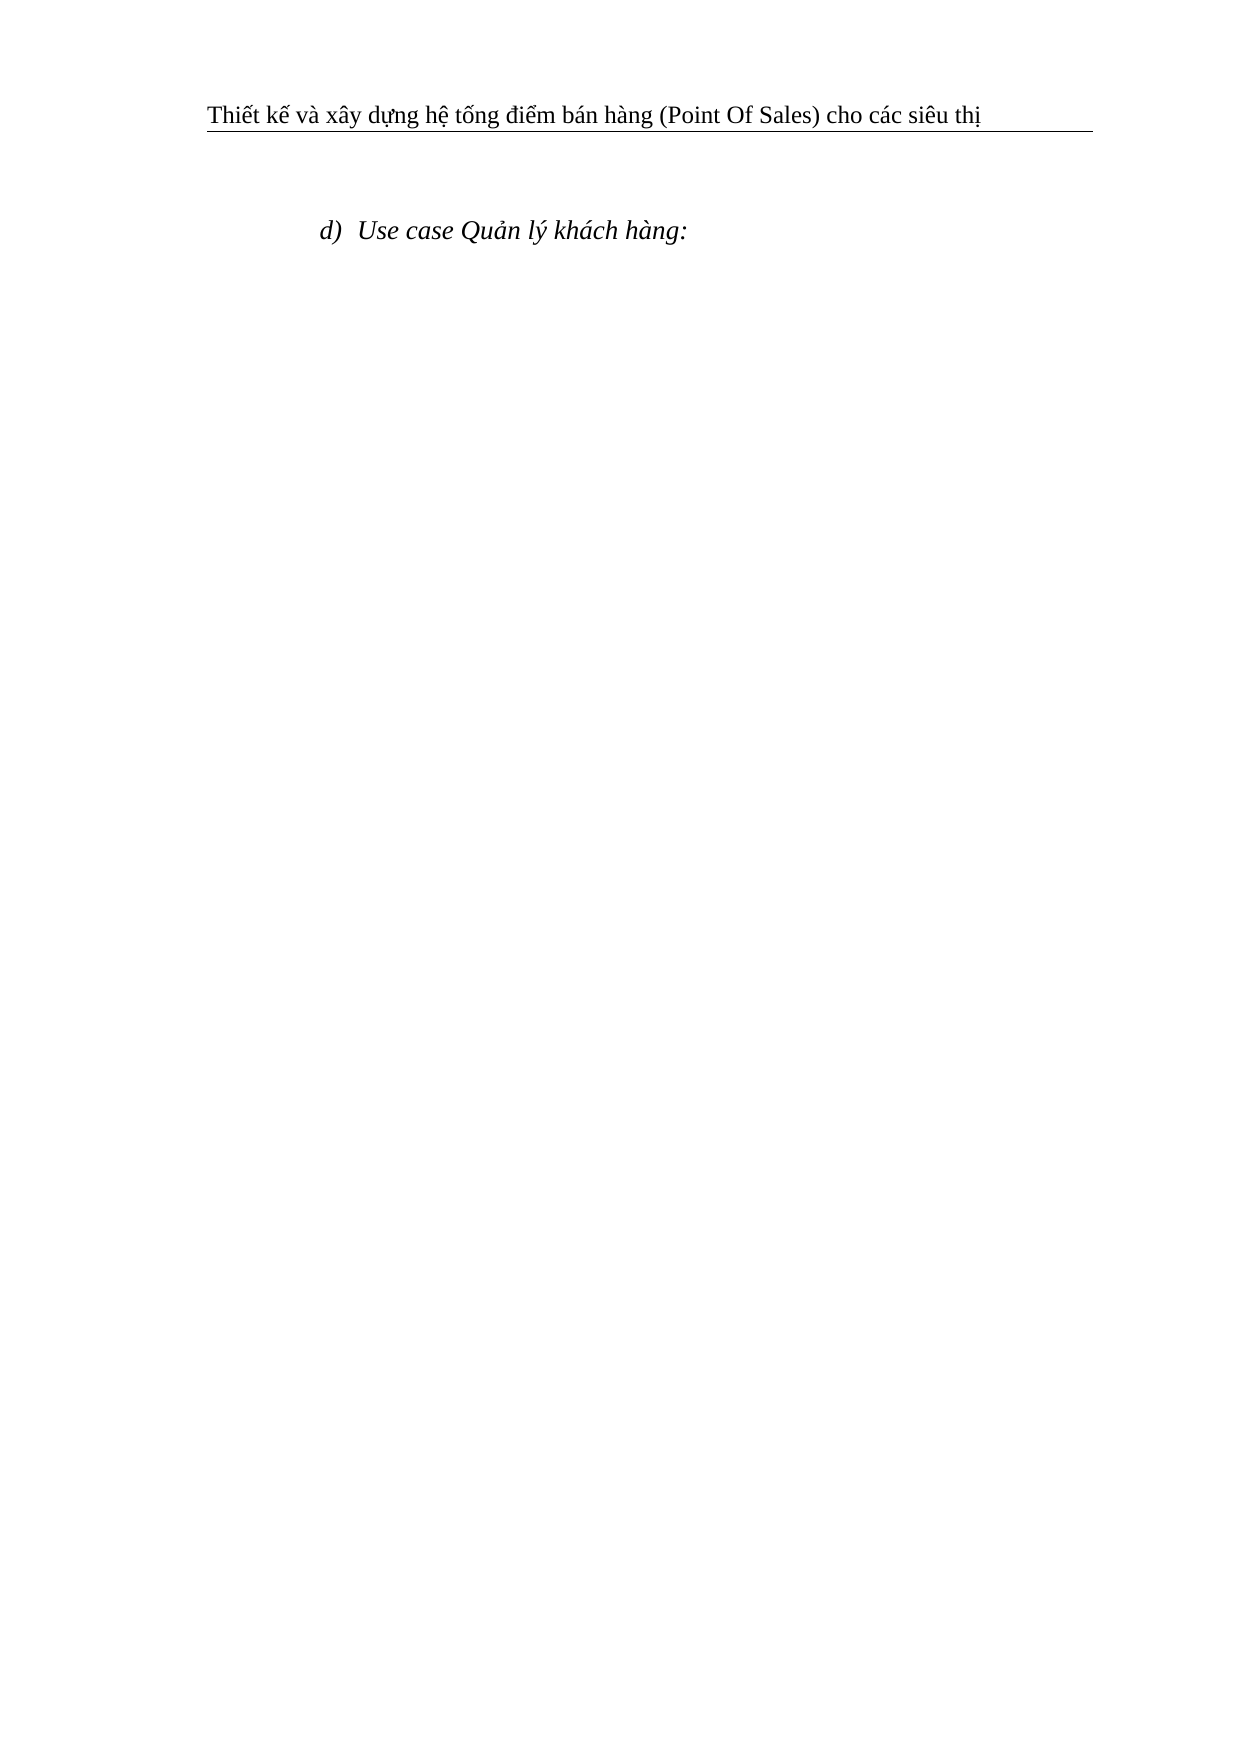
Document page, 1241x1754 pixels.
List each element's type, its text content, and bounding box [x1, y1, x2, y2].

list Use case Quản lý khách hàng: [319, 214, 1093, 245]
